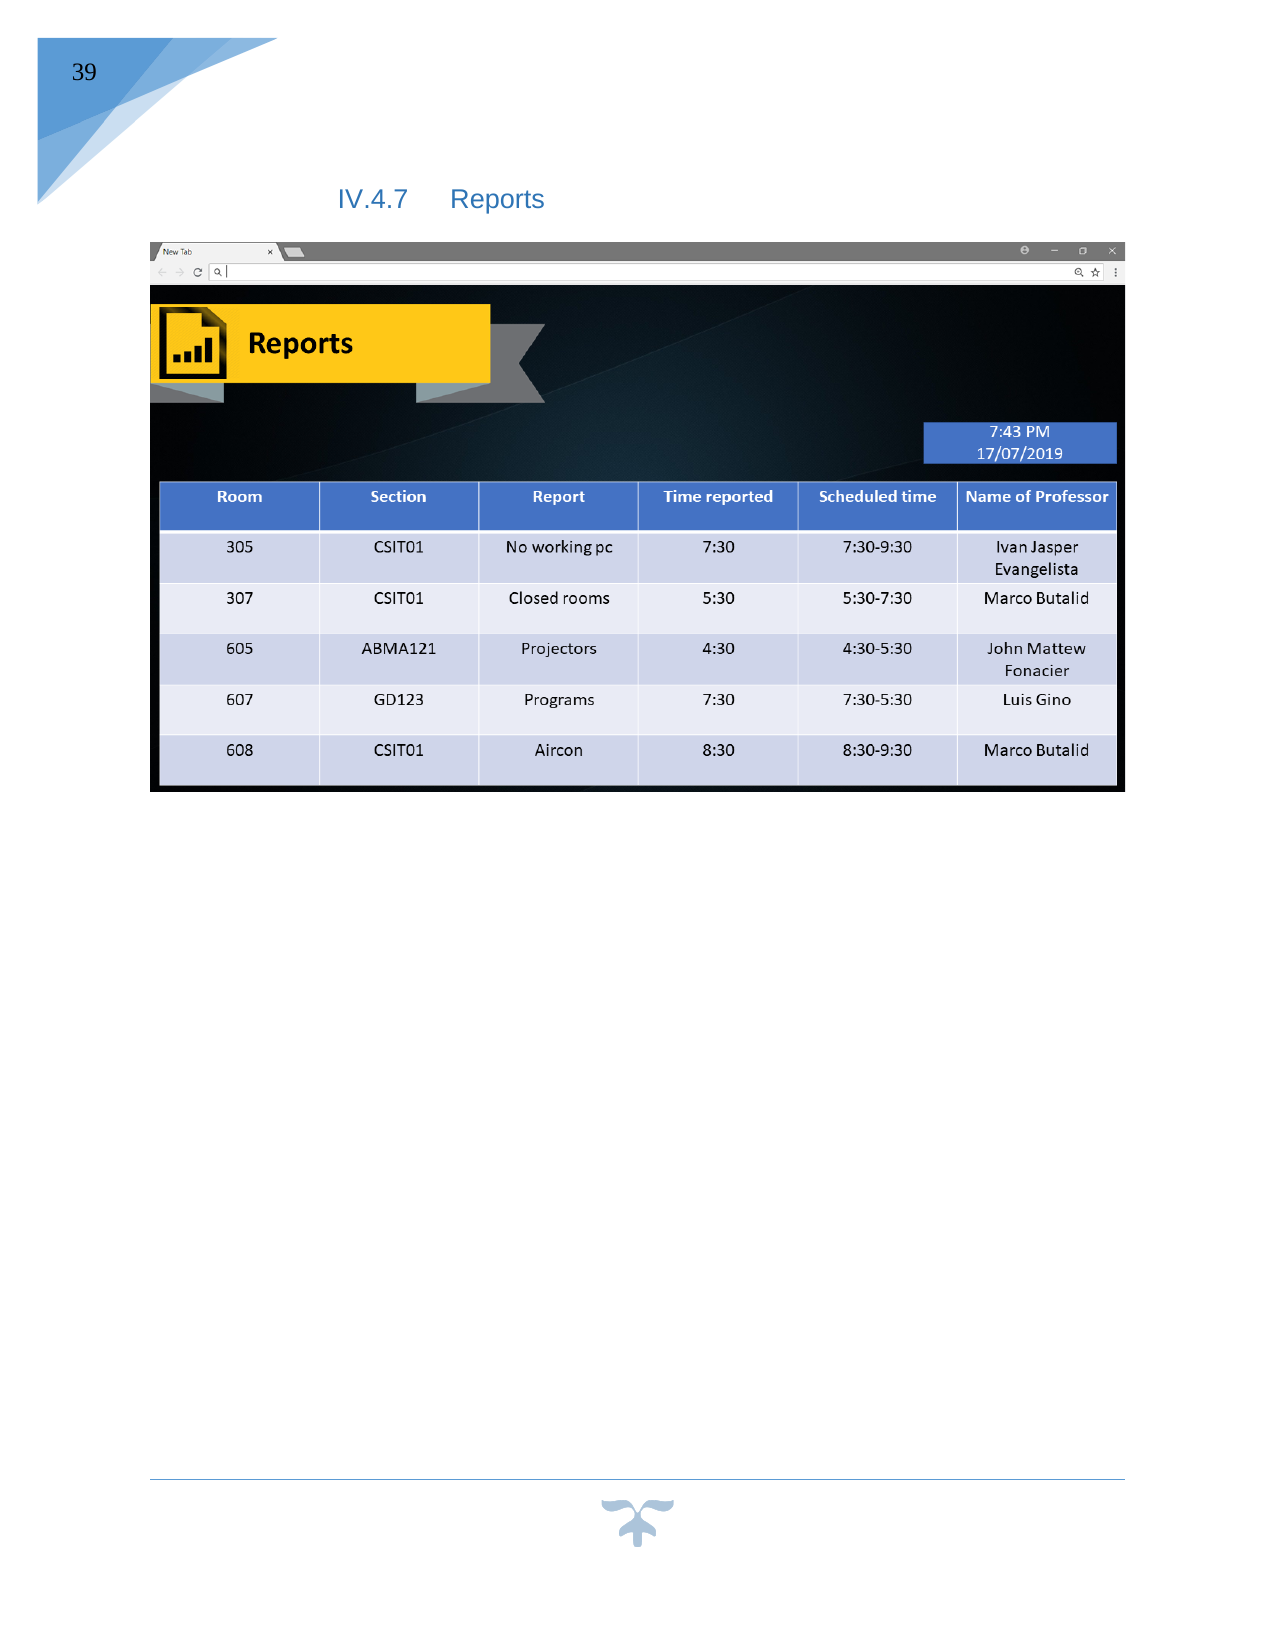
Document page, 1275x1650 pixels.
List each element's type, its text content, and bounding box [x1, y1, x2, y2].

subtitle Reports [337, 183, 1125, 214]
picture [150, 242, 1125, 792]
picture [37, 37, 279, 206]
